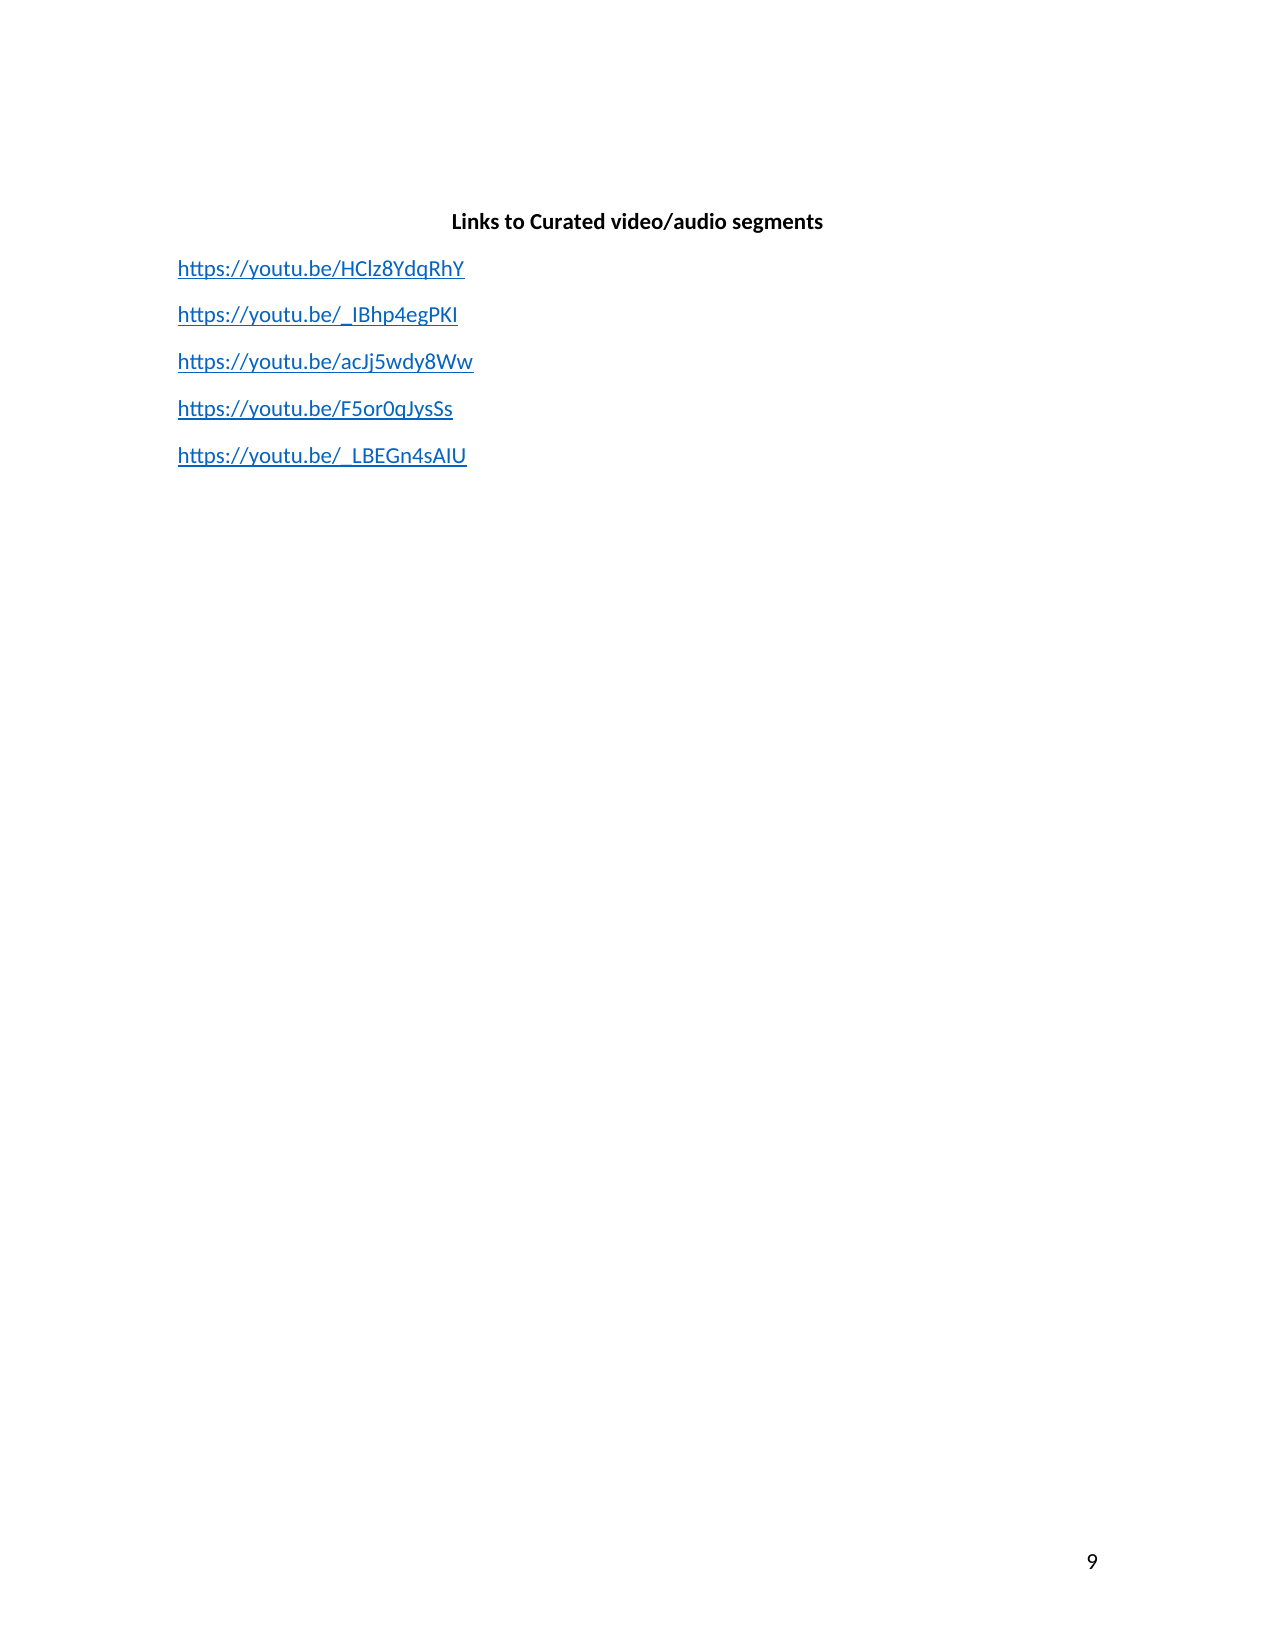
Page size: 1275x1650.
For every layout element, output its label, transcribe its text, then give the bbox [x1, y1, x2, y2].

text https://youtu.be/acJj5wdy8Ww [177, 347, 1098, 375]
text Links to Curated video/audio segments [177, 207, 1098, 235]
text https://youtu.be/F5or0qJysSs [177, 394, 1098, 422]
text https://youtu.be/_LBEGn4sAIU [177, 441, 1098, 469]
text https://youtu.be/_IBhp4egPKI [177, 301, 1098, 328]
text https://youtu.be/HClz8YdqRhY [177, 254, 1098, 282]
